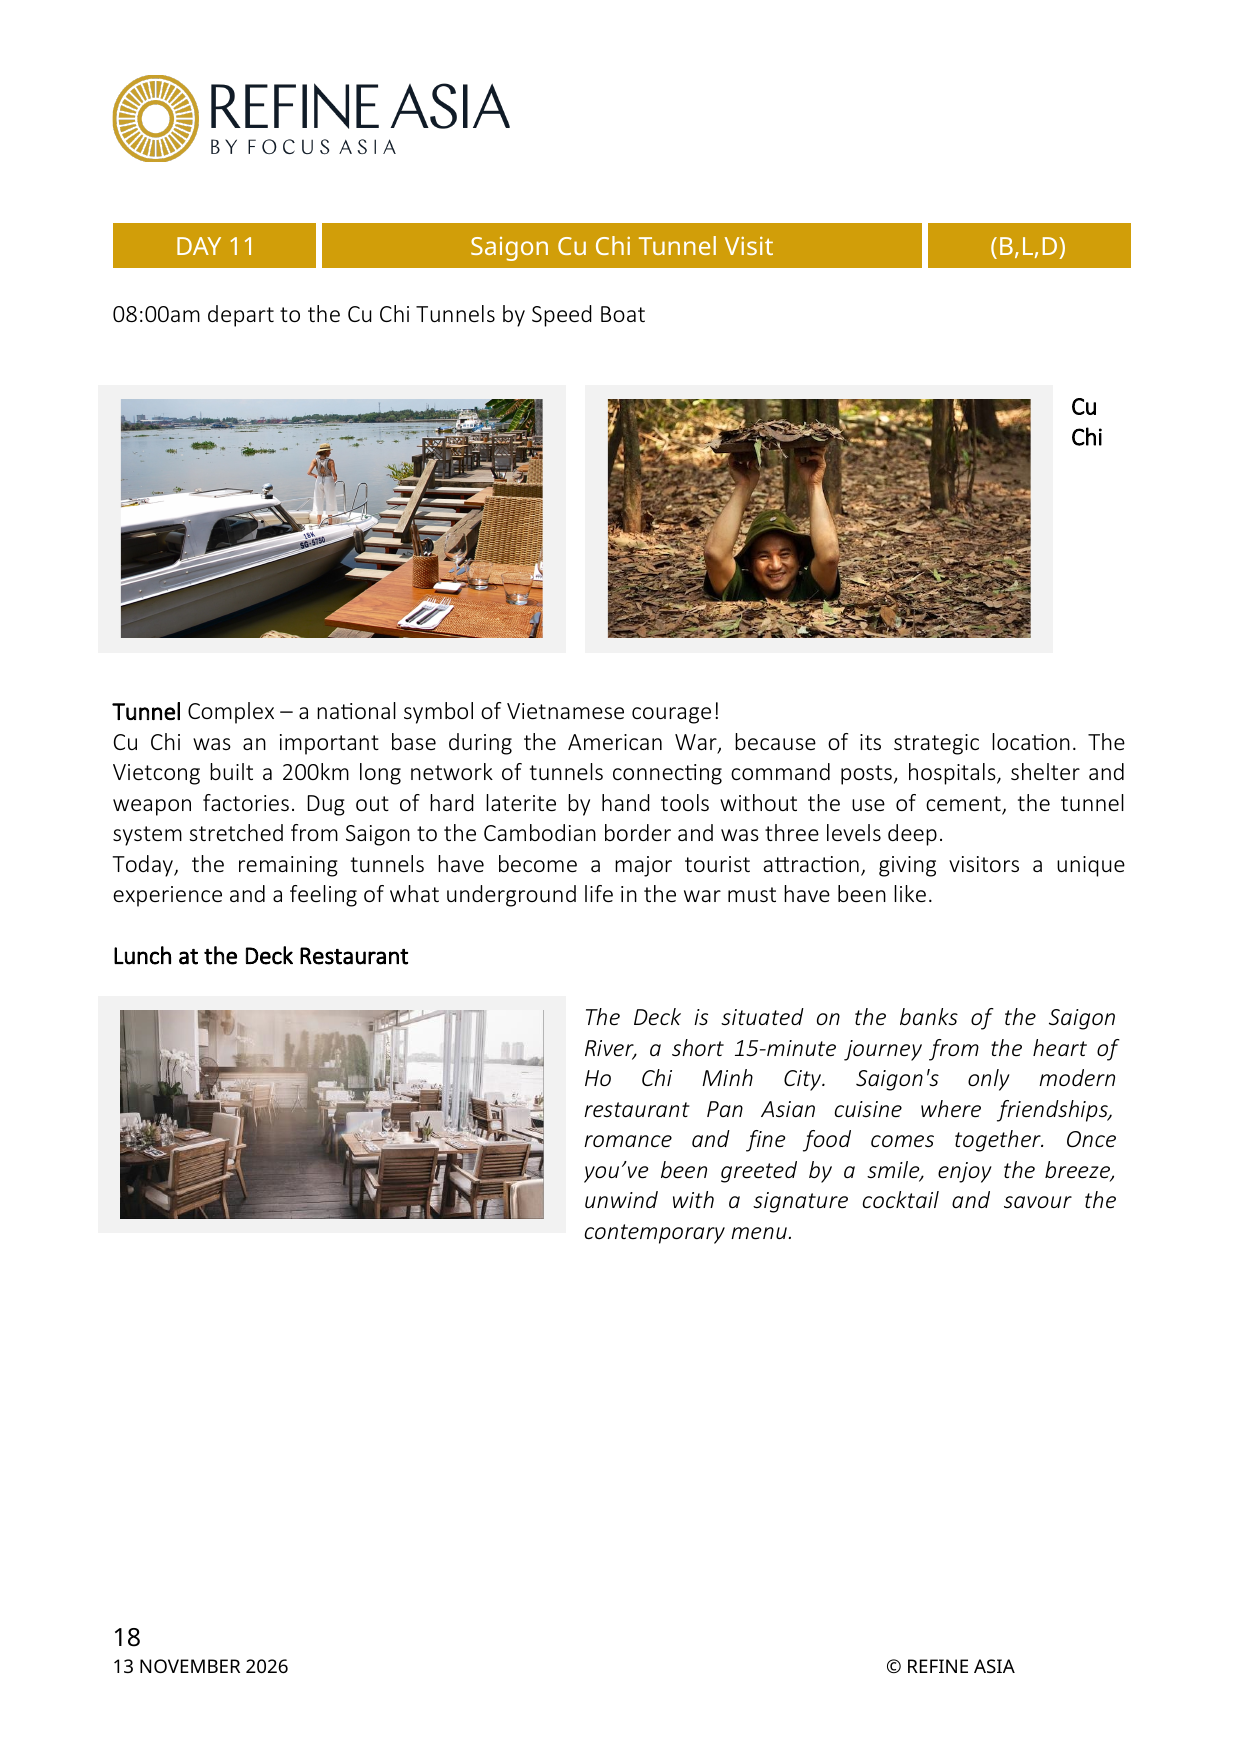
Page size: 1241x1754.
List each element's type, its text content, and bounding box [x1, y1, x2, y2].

picture [120, 399, 543, 638]
text Today, the remaining tunnels have become a major tourist attraction, giving visitors a unique experience and a feeling of what underground life in the war must have been like. [112, 848, 1128, 909]
table_header [98, 385, 566, 653]
subtitle Lunch at the Deck Restaurant [112, 939, 465, 970]
table_header [585, 385, 1053, 653]
table_header (B,L,D) [928, 223, 1131, 268]
picture [120, 1010, 544, 1219]
picture [607, 399, 1031, 638]
table_header [98, 996, 566, 1233]
table_header DAY 11 [113, 223, 316, 268]
text Cu Chi was an important base during the American War, because of its strategic location. The Vietcong built a 200km long network of tunnels connecting command posts, hospitals, shelter and weapon factories. Dug out of hard laterite by hand tools without the use of cement, the tunnel system stretched from Saigon to the Cambodian border and was three levels deep. [112, 726, 1128, 848]
text 08:00am depart to the Cu Chi Tunnels by Speed Boat [112, 298, 707, 329]
table_header Saigon Cu Chi Tunnel Visit [322, 223, 922, 268]
